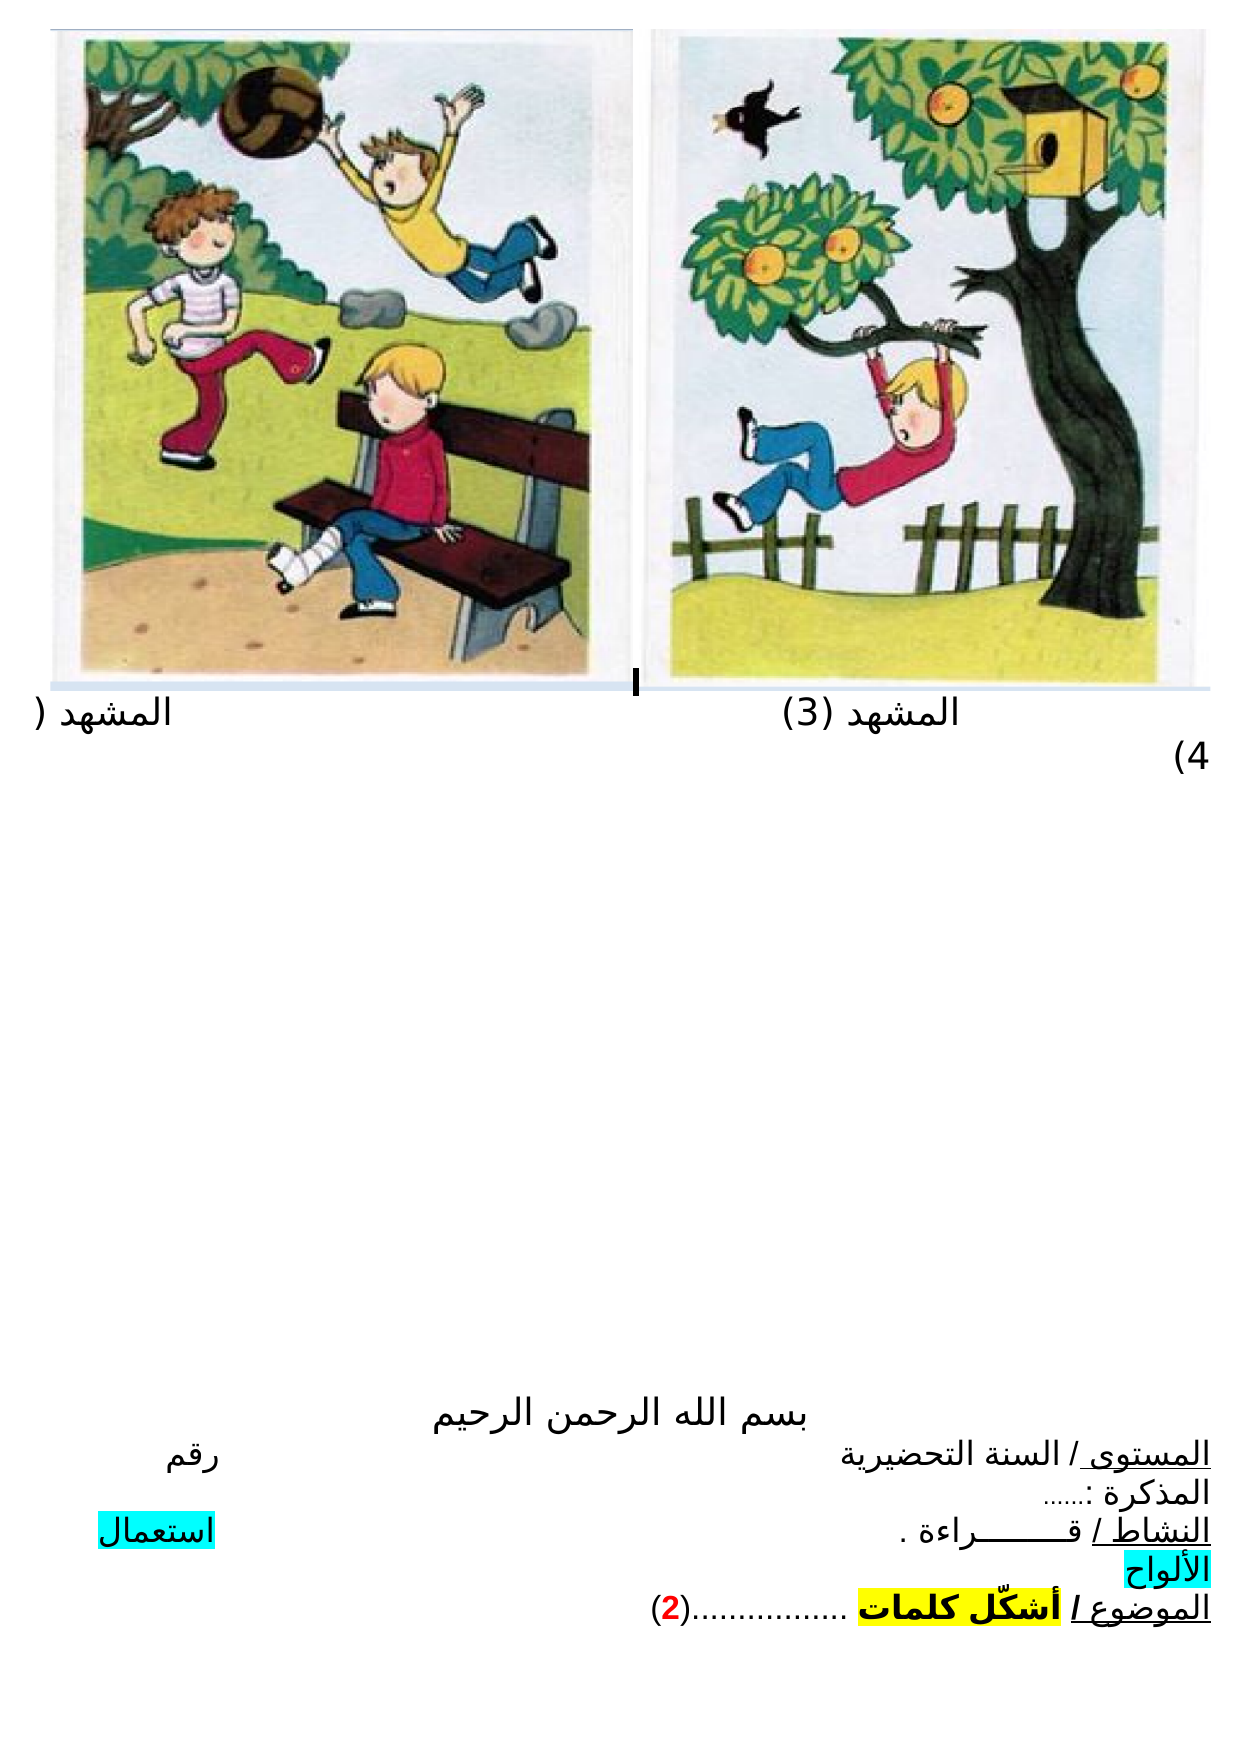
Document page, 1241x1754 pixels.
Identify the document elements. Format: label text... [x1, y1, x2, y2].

text الموضوع / أشكّل كلمات .................(2) [29, 1588, 858, 1626]
text المشهد (3) المشهد (4) [29, 691, 1211, 778]
text النشاط / قـــــــــراءة . استعمال الألواح [29, 1511, 1211, 1588]
text بسم الله الرحمن الرحيم [29, 1391, 1211, 1434]
picture [50, 29, 633, 691]
text الموضوع / أشكّل كلمات .................(2) [1061, 1588, 1211, 1626]
picture [639, 29, 1211, 691]
text المستوى / السنة التحضيرية رقم المذكرة :...... [29, 1434, 1211, 1511]
